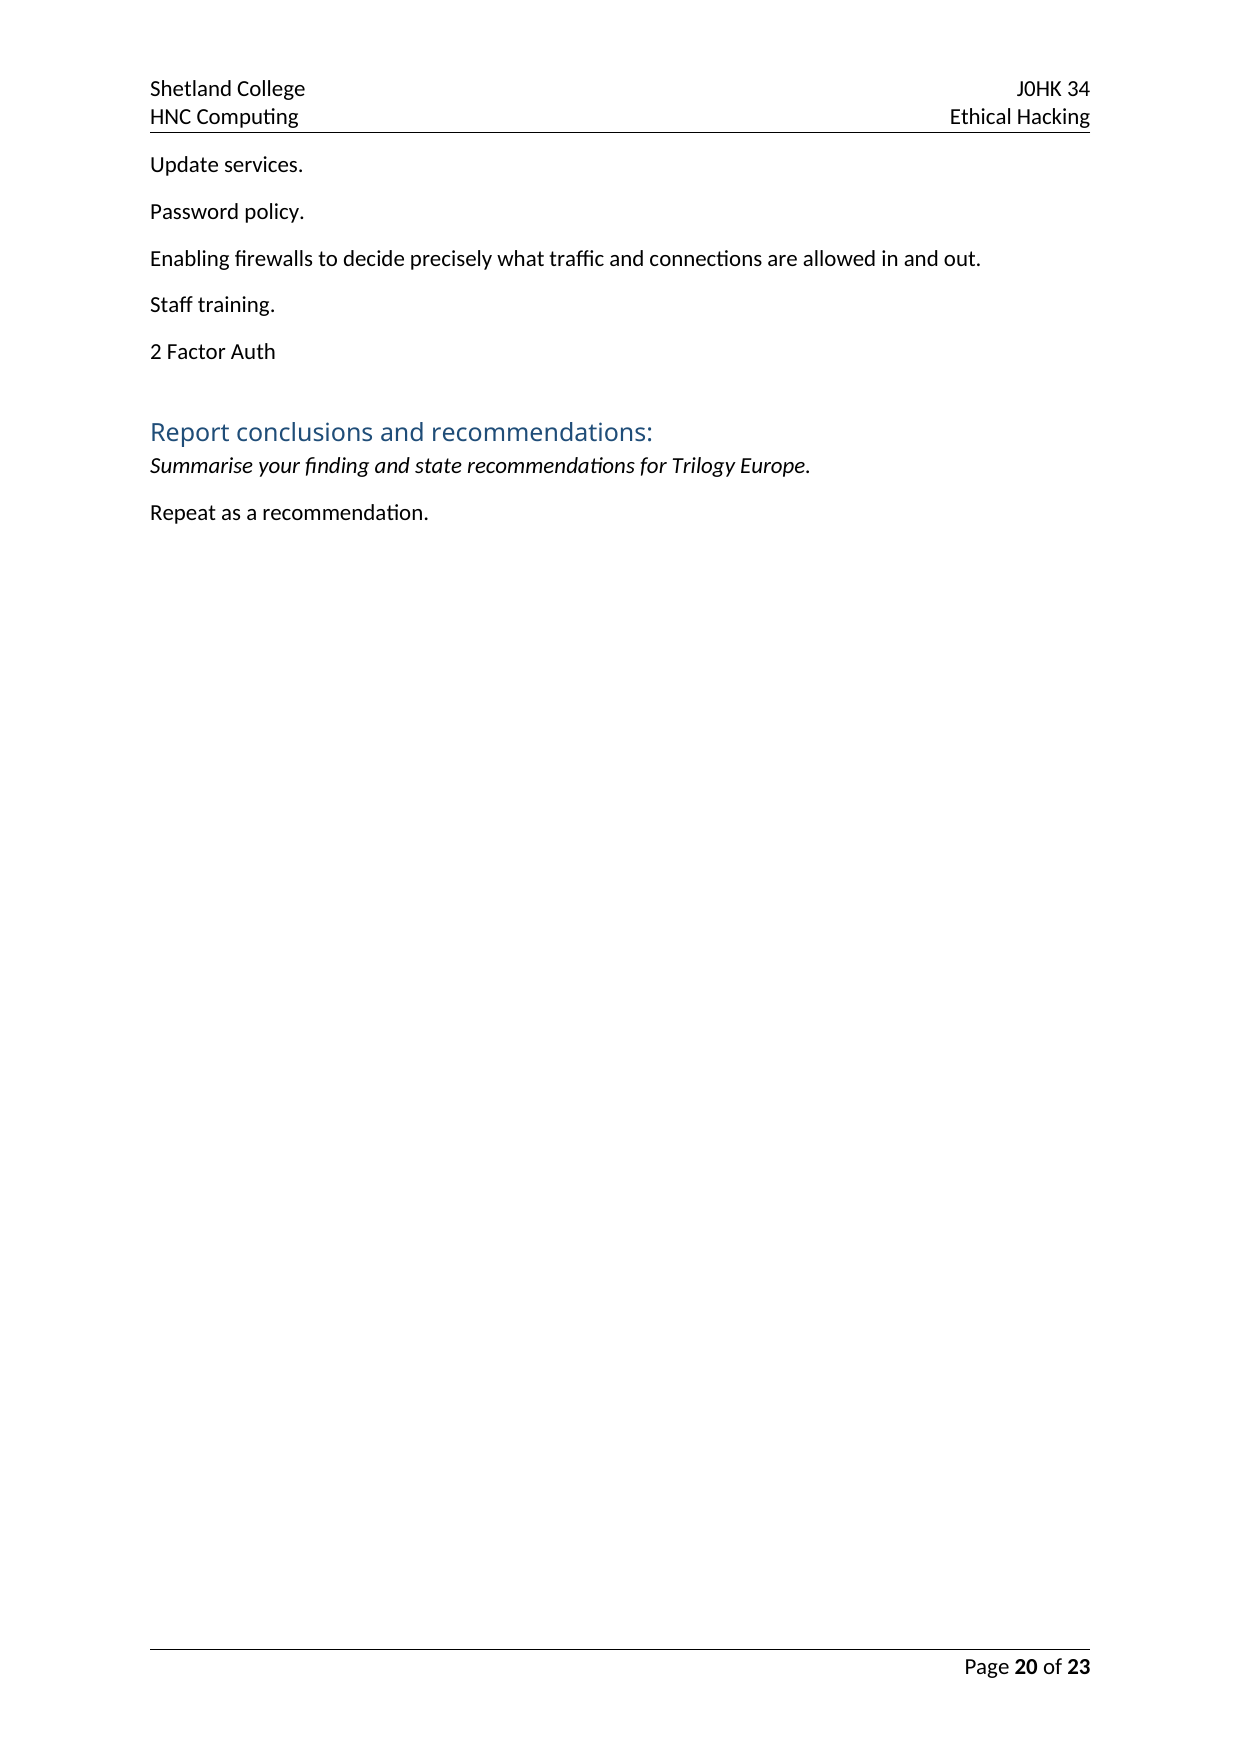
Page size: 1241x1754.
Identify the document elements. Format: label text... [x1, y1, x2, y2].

text Staff training. [150, 291, 1090, 319]
subtitle Report conclusions and recommendations: [150, 414, 1090, 449]
text Enabling firewalls to decide precisely what traffic and connections are allowed in and out. [150, 244, 1090, 272]
text Update services. [150, 150, 1090, 178]
text Password policy. [150, 197, 1090, 225]
text Repeat as a recommendation. [150, 498, 1090, 526]
text 2 Factor Auth [150, 337, 1090, 396]
text Summarise your finding and state recommendations for Trilogy Europe. [150, 451, 1090, 479]
